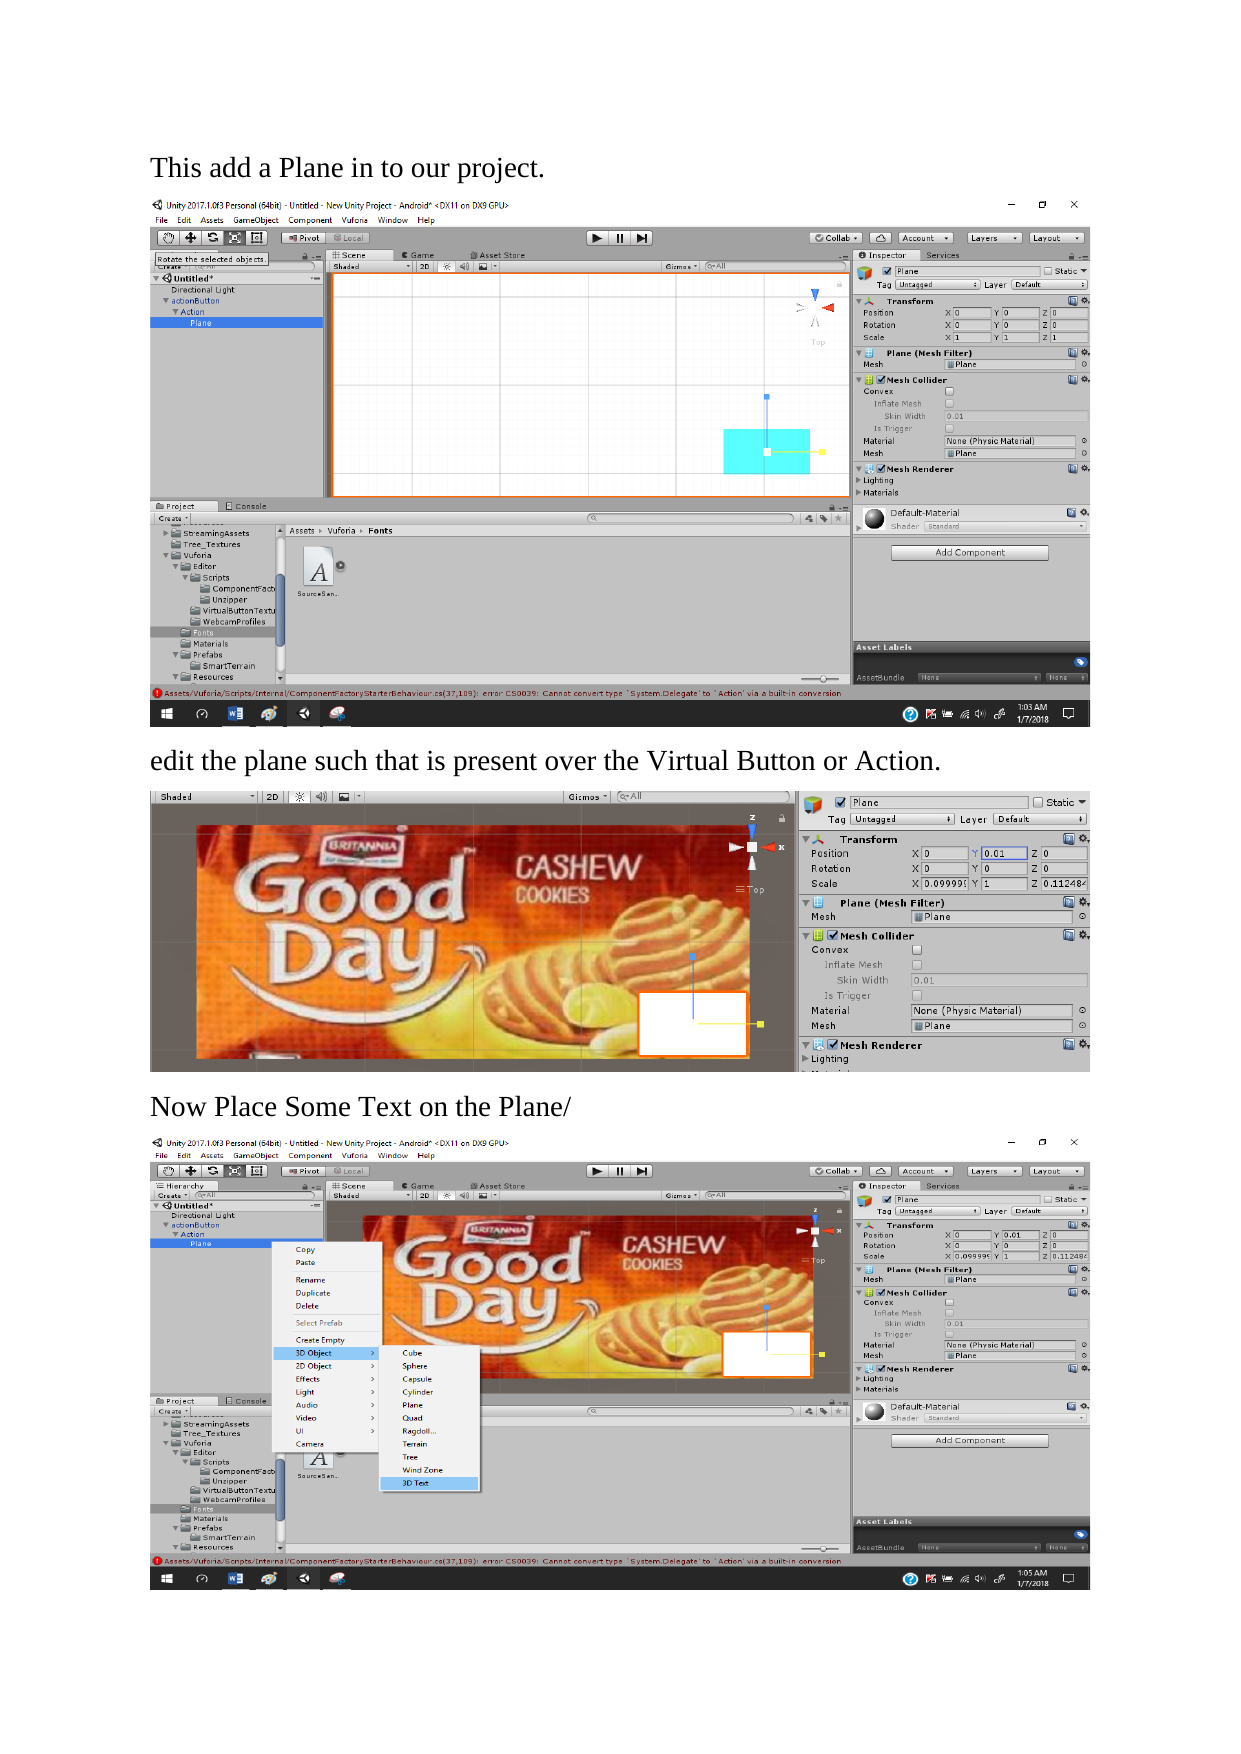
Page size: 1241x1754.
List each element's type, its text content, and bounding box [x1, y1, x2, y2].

picture [150, 197, 1091, 727]
picture [150, 1136, 1091, 1590]
picture [150, 791, 1091, 1072]
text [150, 150, 1090, 197]
